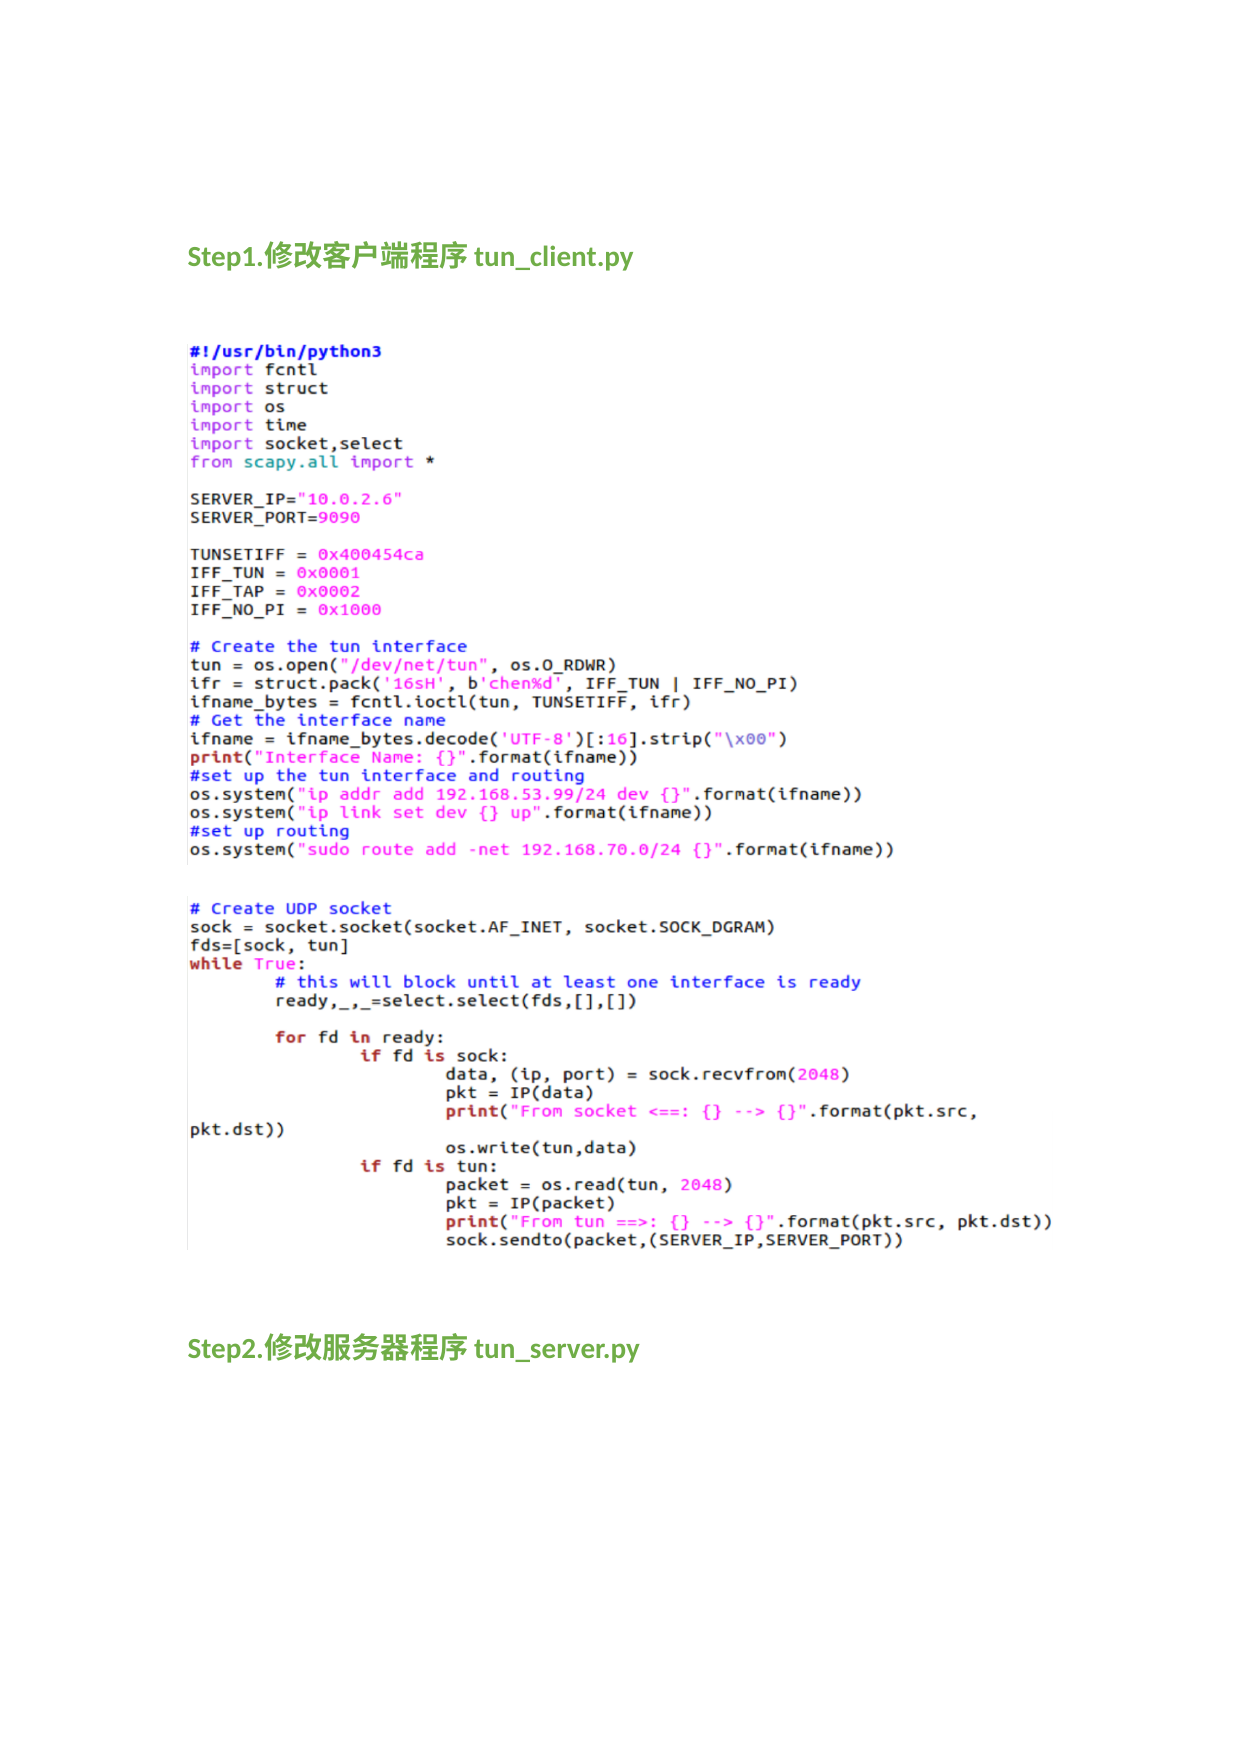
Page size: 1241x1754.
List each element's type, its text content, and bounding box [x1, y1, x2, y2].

picture [187, 896, 1053, 1250]
subtitle Step2.修改服务器程序tun_server.py [187, 1314, 1053, 1379]
subtitle Step1.修改客户端程序tun_client.py [187, 222, 1053, 287]
picture [187, 344, 1053, 865]
